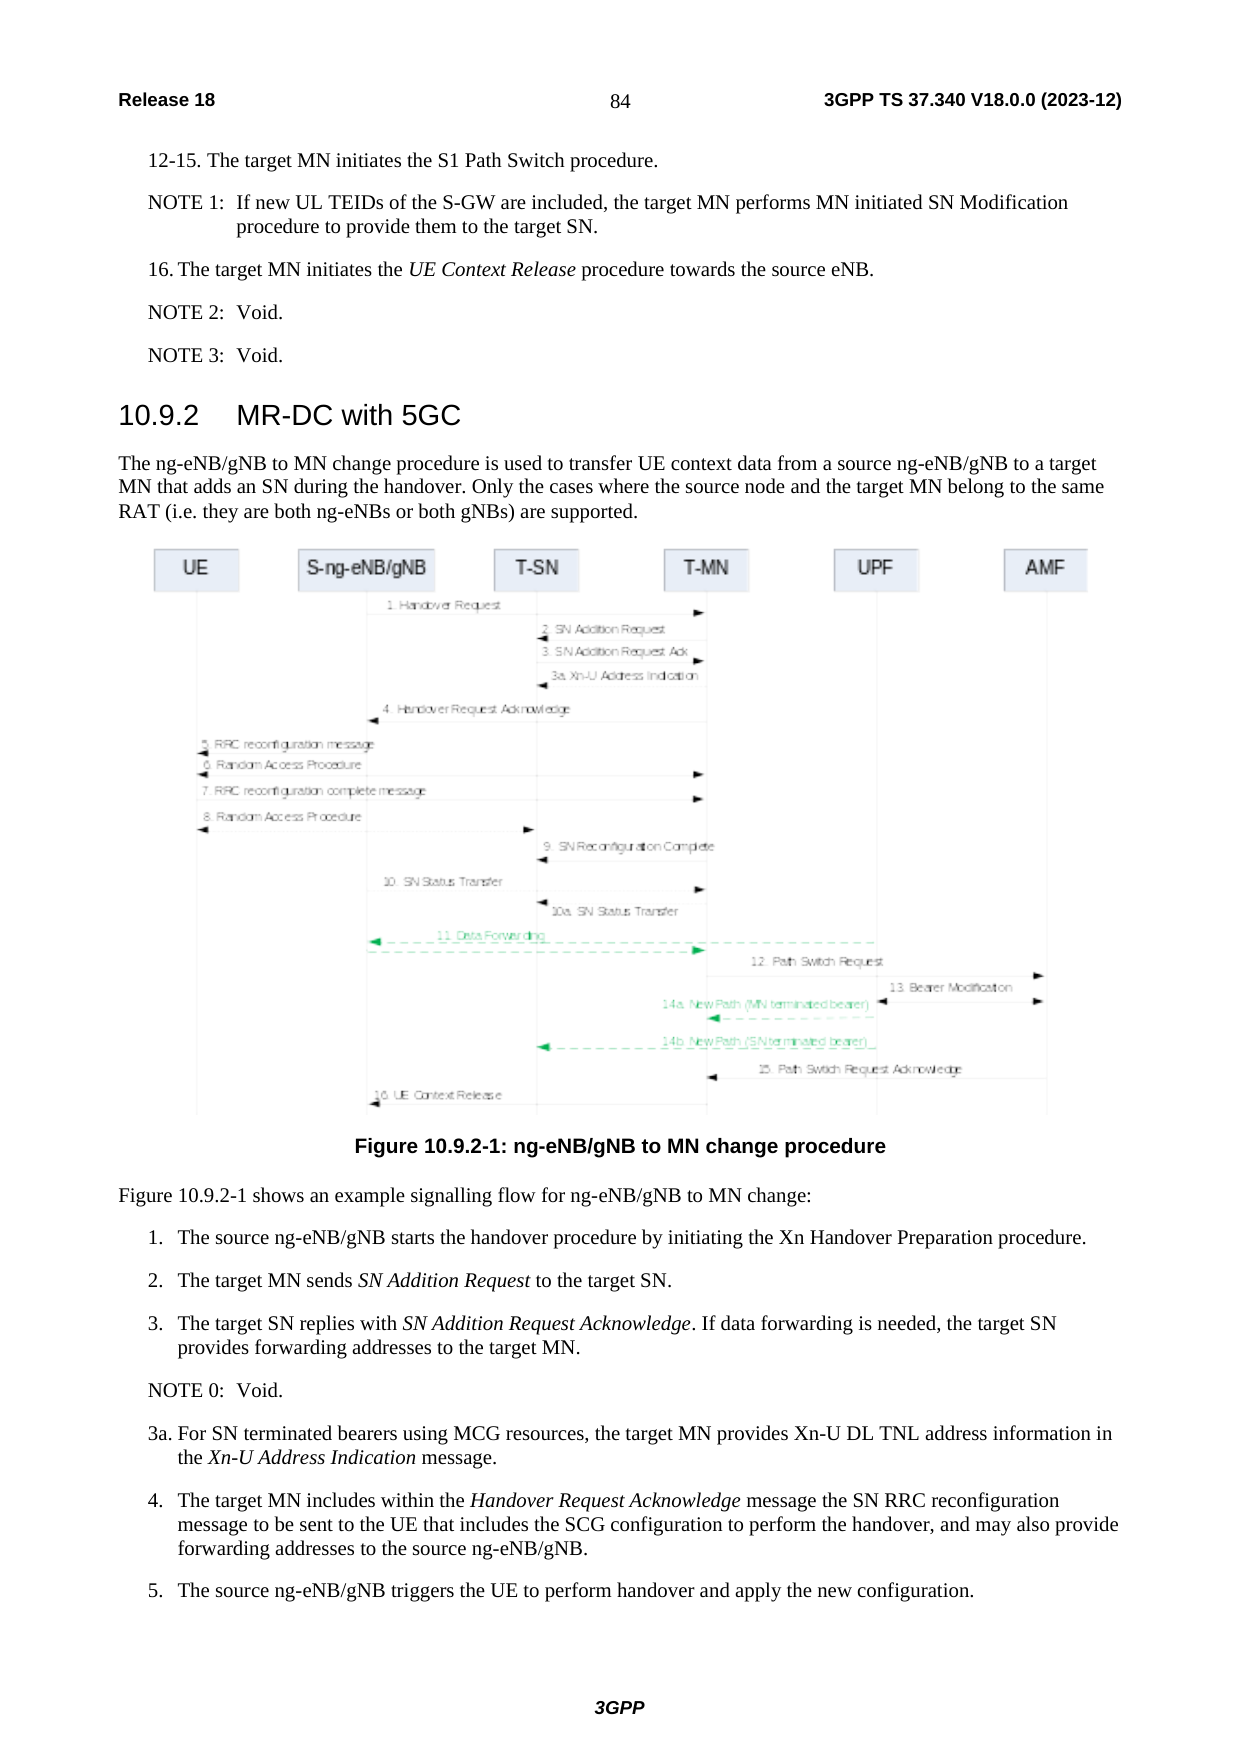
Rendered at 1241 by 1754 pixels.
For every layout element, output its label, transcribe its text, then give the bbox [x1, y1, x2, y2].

text Figure 10.9.2-1: ng-eNB/gNB to MN change procedure [118, 1133, 1122, 1157]
text Figure 10.9.2-1 shows an example signalling flow for ng-eNB/gNB to MN change: [118, 1182, 1122, 1207]
text NOTE 2: Void. [148, 300, 1122, 324]
text 4. The target MN includes within the Handover Request Acknowledge message the SN RRC reconfiguration message to be sent to the UE that includes the SCG configuration to perform the handover, and may also provide forwarding addresses to the source ng-eNB/gNB. [148, 1487, 1122, 1560]
text 12-15. The target MN initiates the S1 Path Switch procedure. [148, 147, 1122, 172]
text 3a. For SN terminated bearers using MCG resources, the target MN provides Xn-U DL TNL address information in the Xn-U Address Indication message. [148, 1421, 1122, 1469]
text NOTE 3: Void. [148, 343, 1122, 367]
text NOTE 0: Void. [148, 1378, 1122, 1402]
text 16. The target MN initiates the UE Context Release procedure towards the source eNB. [148, 257, 1122, 281]
text 2. The target MN sends SN Addition Request to the target SN. [148, 1268, 1122, 1292]
text 5. The source ng-eNB/gNB triggers the UE to perform handover and apply the new configuration. [148, 1578, 1122, 1602]
text 3. The target SN replies with SN Addition Request Acknowledge. If data forwarding is needed, the target SN provides forwarding addresses to the target MN. [148, 1311, 1122, 1359]
text NOTE 1: If new UL TEIDs of the S-GW are included, the target MN performs MN initiated SN Modification procedure to provide them to the target SN. [148, 190, 1122, 238]
text 1. The source ng-eNB/gNB starts the handover procedure by initiating the Xn Handover Preparation procedure. [148, 1225, 1122, 1249]
subtitle 10.9.2 MR-DC with 5GC [118, 398, 1122, 432]
text The ng-eNB/gNB to MN change procedure is used to transfer UE context data from a source ng-eNB/gNB to a target MN that adds an SN during the handover. Only the cases where the source node and the target MN belong to the same RAT (i.e. they are both ng-eNBs or both gNBs) are supported. [118, 450, 1122, 523]
